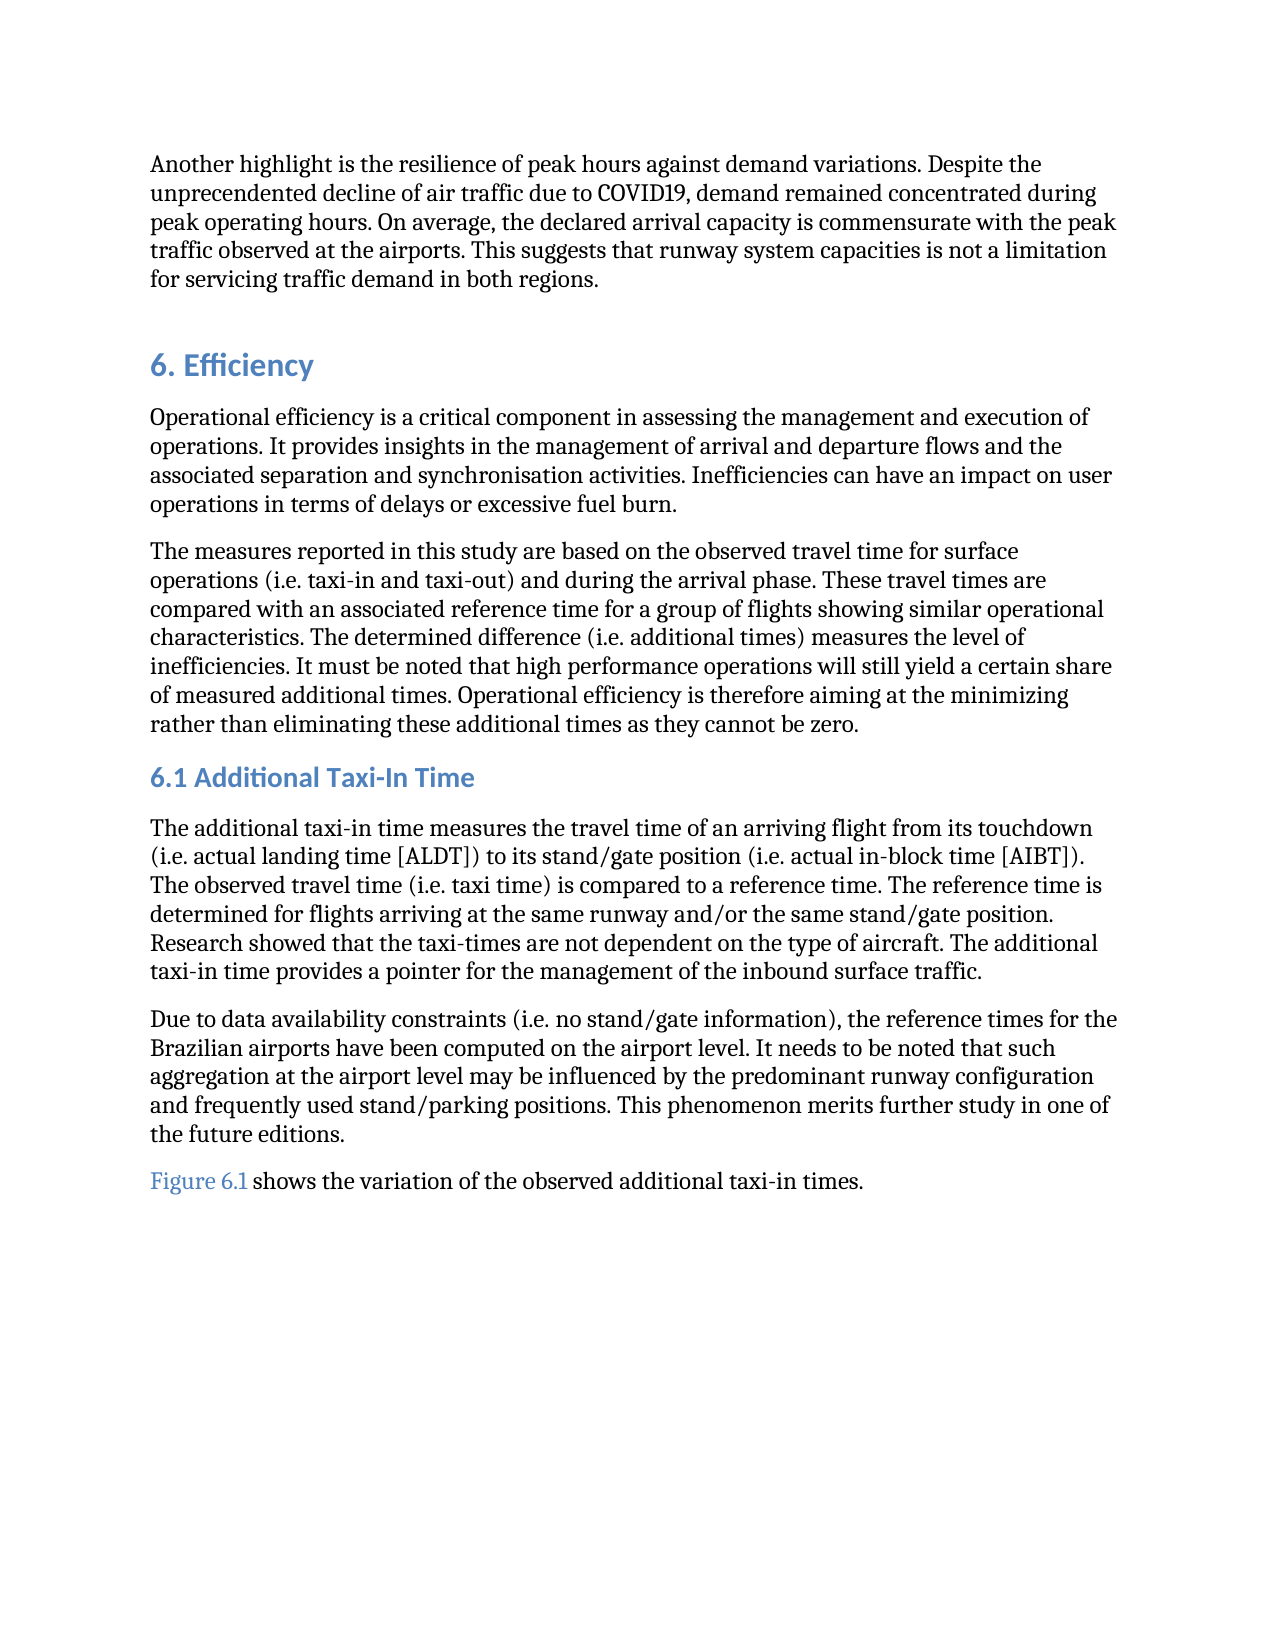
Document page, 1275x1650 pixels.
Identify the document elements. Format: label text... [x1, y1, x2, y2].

text The additional taxi-in time measures the travel time of an arriving flight from its touchdown (i.e. actual landing time [ALDT]) to its stand/gate position (i.e. actual in-block time [AIBT]). The observed travel time (i.e. taxi time) is compared to a reference time. The reference time is determined for flights arriving at the same runway and/or the same stand/gate position. Research showed that the taxi-times are not dependent on the type of aircraft. The additional taxi-in time provides a pointer for the management of the inbound surface traffic. [150, 813, 1125, 986]
text Figure 6.1 shows the variation of the observed additional taxi-in times. [150, 1167, 1125, 1196]
subtitle 6. Efficiency [150, 344, 1125, 384]
text Operational efficiency is a critical component in assessing the management and execution of operations. It provides insights in the management of arrival and departure flows and the associated separation and synchronisation activities. Inefficiencies can have an impact on user operations in terms of delays or excessive fuel burn. [150, 403, 1125, 518]
text Due to data availability constraints (i.e. no stand/gate information), the reference times for the Brazilian airports have been computed on the airport level. It needs to be noted that such aggregation at the airport level may be influenced by the predominant runway configuration and frequently used stand/parking positions. This phenomenon merits further study in one of the future editions. [150, 1005, 1125, 1148]
text Another highlight is the resilience of peak hours against demand variations. Despite the unprecendented decline of air traffic due to COVID19, demand remained concentrated during peak operating hours. On average, the declared arrival capacity is commensurate with the peak traffic observed at the airports. This suggests that runway system capacities is not a limitation for servicing traffic demand in both regions. [150, 150, 1125, 294]
subtitle 6.1 Additional Taxi-In Time [150, 759, 1125, 795]
text The measures reported in this study are based on the observed travel time for surface operations (i.e. taxi-in and taxi-out) and during the arrival phase. These travel times are compared with an associated reference time for a group of flights showing similar operational characteristics. The determined difference (i.e. additional times) measures the level of inefficiencies. It must be noted that high performance operations will still yield a certain share of measured additional times. Operational efficiency is therefore aiming at the minimizing rather than eliminating these additional times as they cannot be zero. [150, 537, 1125, 738]
